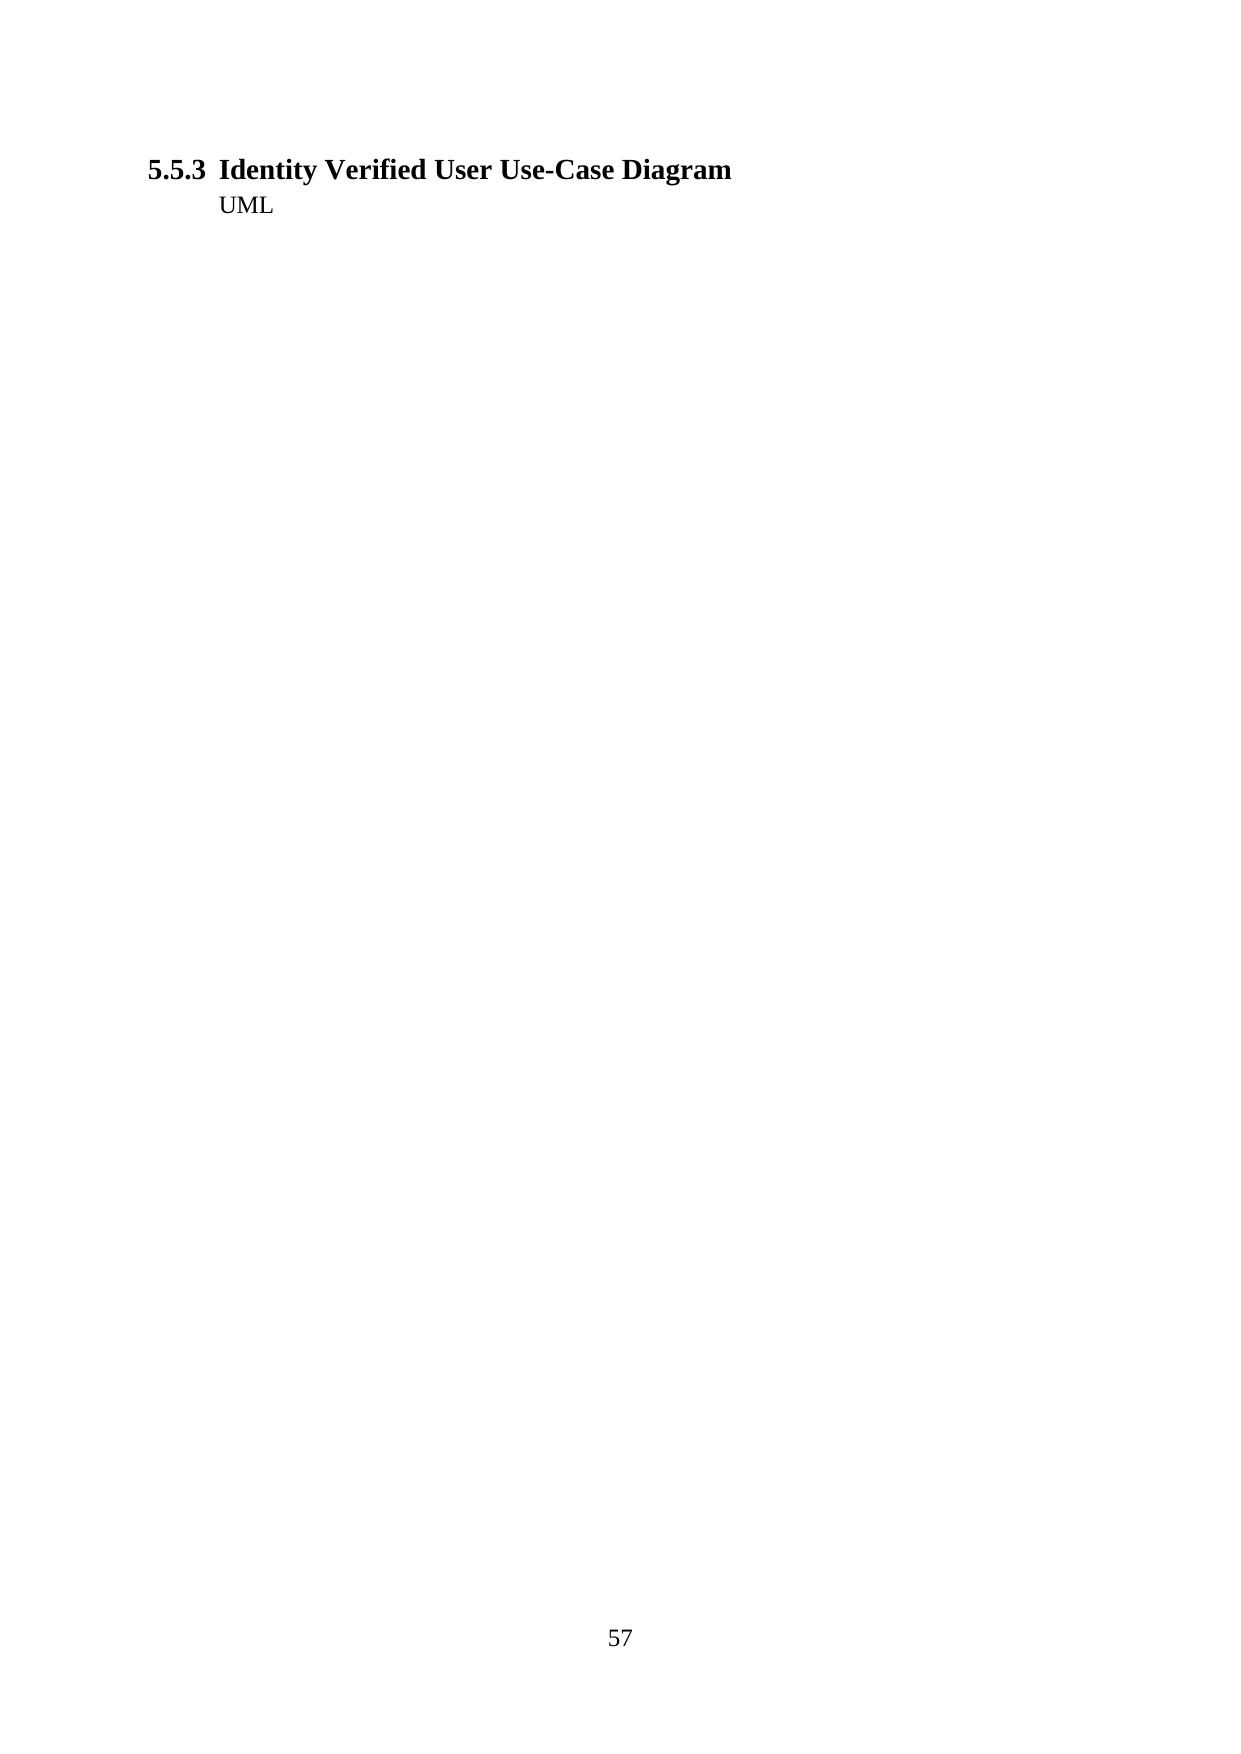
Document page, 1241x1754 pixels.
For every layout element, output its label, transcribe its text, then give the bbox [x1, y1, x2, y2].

subtitle Identity Verified User Use-Case Diagram [148, 152, 1093, 185]
text UML [218, 190, 1093, 219]
